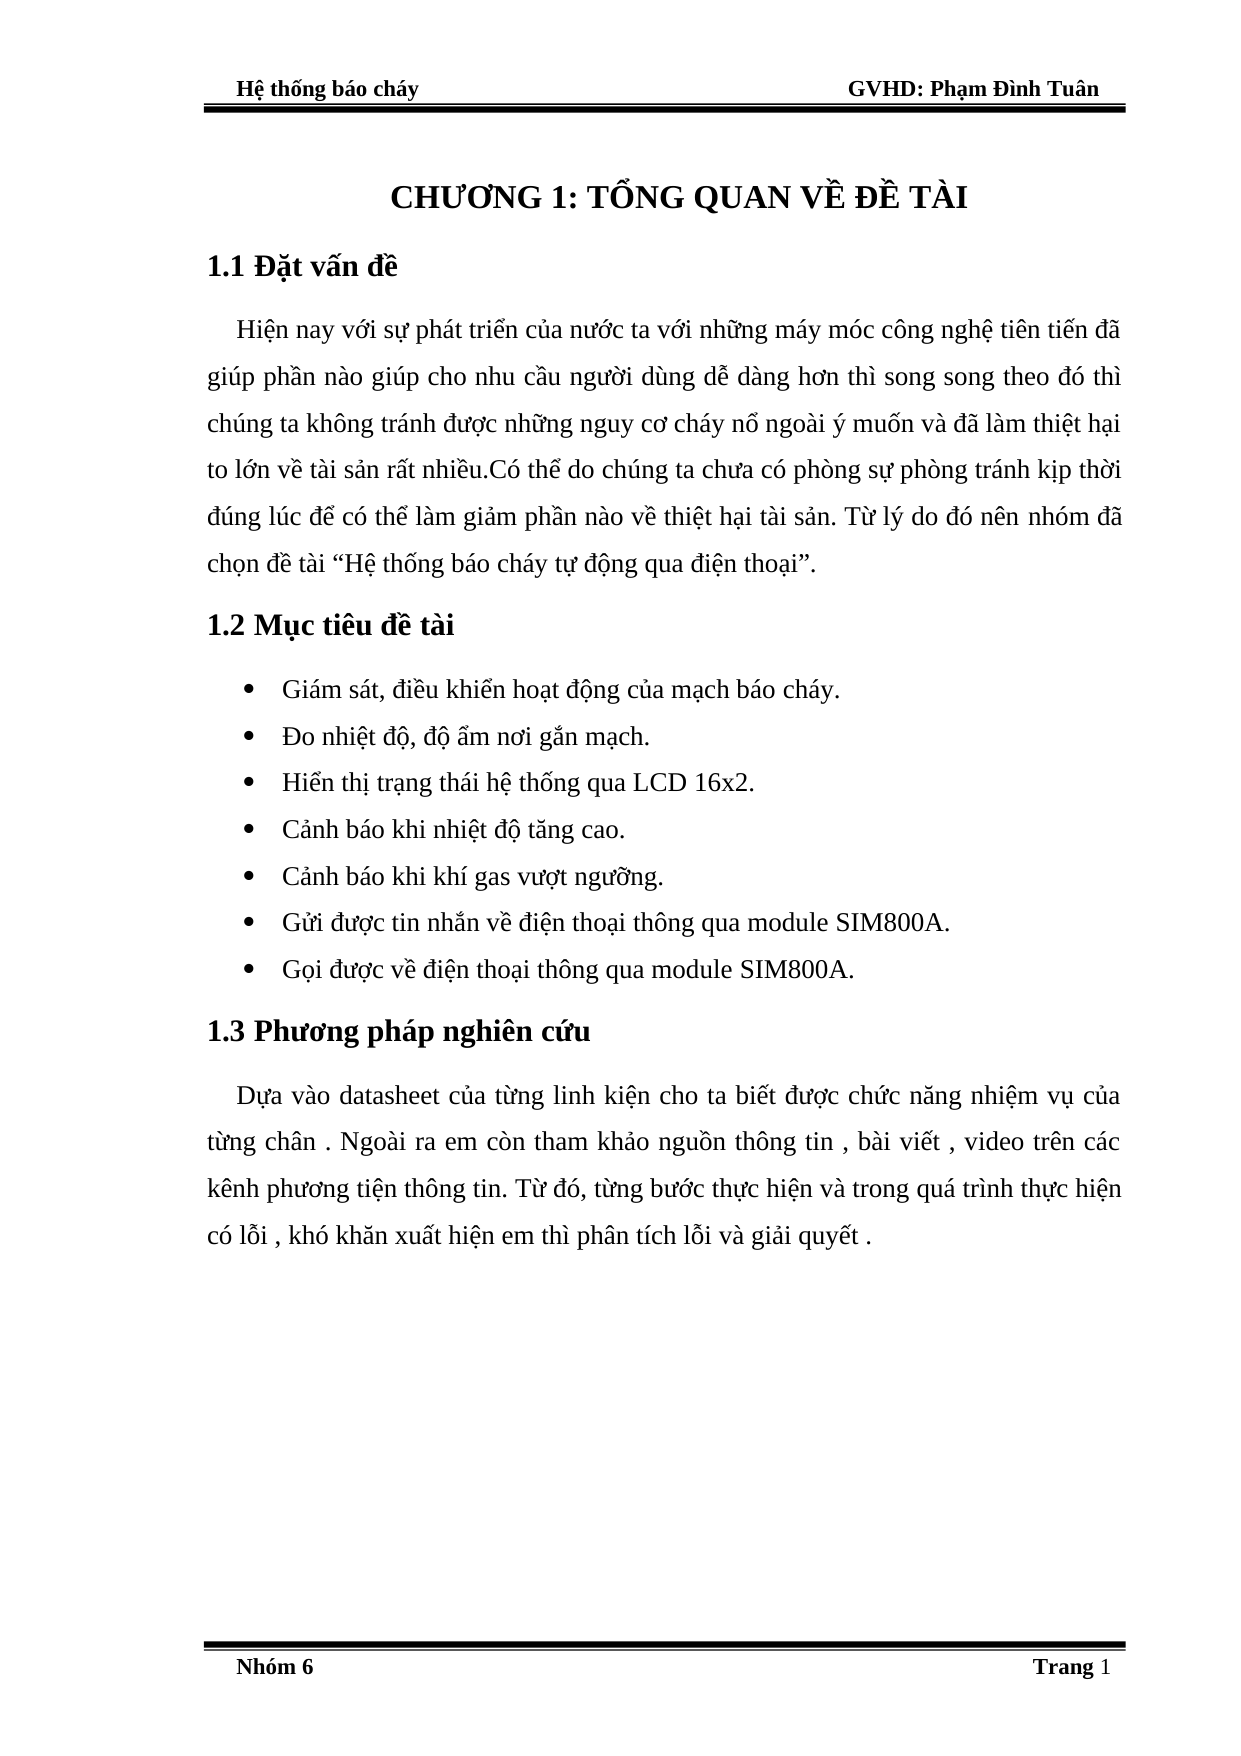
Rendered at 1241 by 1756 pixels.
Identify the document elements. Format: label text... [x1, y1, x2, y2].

list Đo nhiệt độ, độ ẩm nơi gắn mạch. [244, 719, 1188, 751]
text Hiện nay với sự phát triển của nước ta với những máy móc công nghệ tiên tiến đã giúp phần nào giúp cho nhu cầu người dùng dễ dàng hơn thì song song theo đó thì chúng ta không tránh được những nguy cơ cháy nổ ngoài ý muốn và đã làm thiệt hại to lớn về tài sản rất nhiều.Có thể do chúng ta chưa có phòng sự phòng tránh kịp thời đúng lúc để có thể làm giảm phần nào về thiệt hại tài sản. Từ lý do đó nên nhóm đã chọn đề tài “Hệ thống báo cháy tự động qua điện thoại”. [207, 314, 1122, 578]
subtitle Mục tiêu đề tài [207, 606, 1188, 642]
list Giám sát, điều khiển hoạt động của mạch báo cháy. [244, 673, 1188, 704]
text Dựa vào datasheet của từng linh kiện cho ta biết được chức năng nhiệm vụ của từng chân . Ngoài ra em còn tham khảo nguồn thông tin , bài viết , video trên các kênh phương tiện thông tin. Từ đó, từng bước thực hiện và trong quá trình thực hiện có lỗi , khó khăn xuất hiện em thì phân tích lỗi và giải quyết . [207, 1079, 1122, 1250]
subtitle Đặt vấn đề [207, 247, 1188, 283]
text CHƯƠNG 1: TỔNG QUAN VỀ ĐỀ TÀI [251, 177, 1107, 215]
list Hiển thị trạng thái hệ thống qua LCD 16x2. [244, 766, 1188, 797]
list Gửi được tin nhắn về điện thoại thông qua module SIM800A. [244, 906, 1188, 938]
list Gọi được về điện thoại thông qua module SIM800A. [244, 953, 1188, 984]
subtitle Phương pháp nghiên cứu [207, 1012, 1188, 1048]
list Cảnh báo khi nhiệt độ tăng cao. [244, 813, 1188, 844]
list Cảnh báo khi khí gas vượt ngưỡng. [244, 860, 1188, 891]
